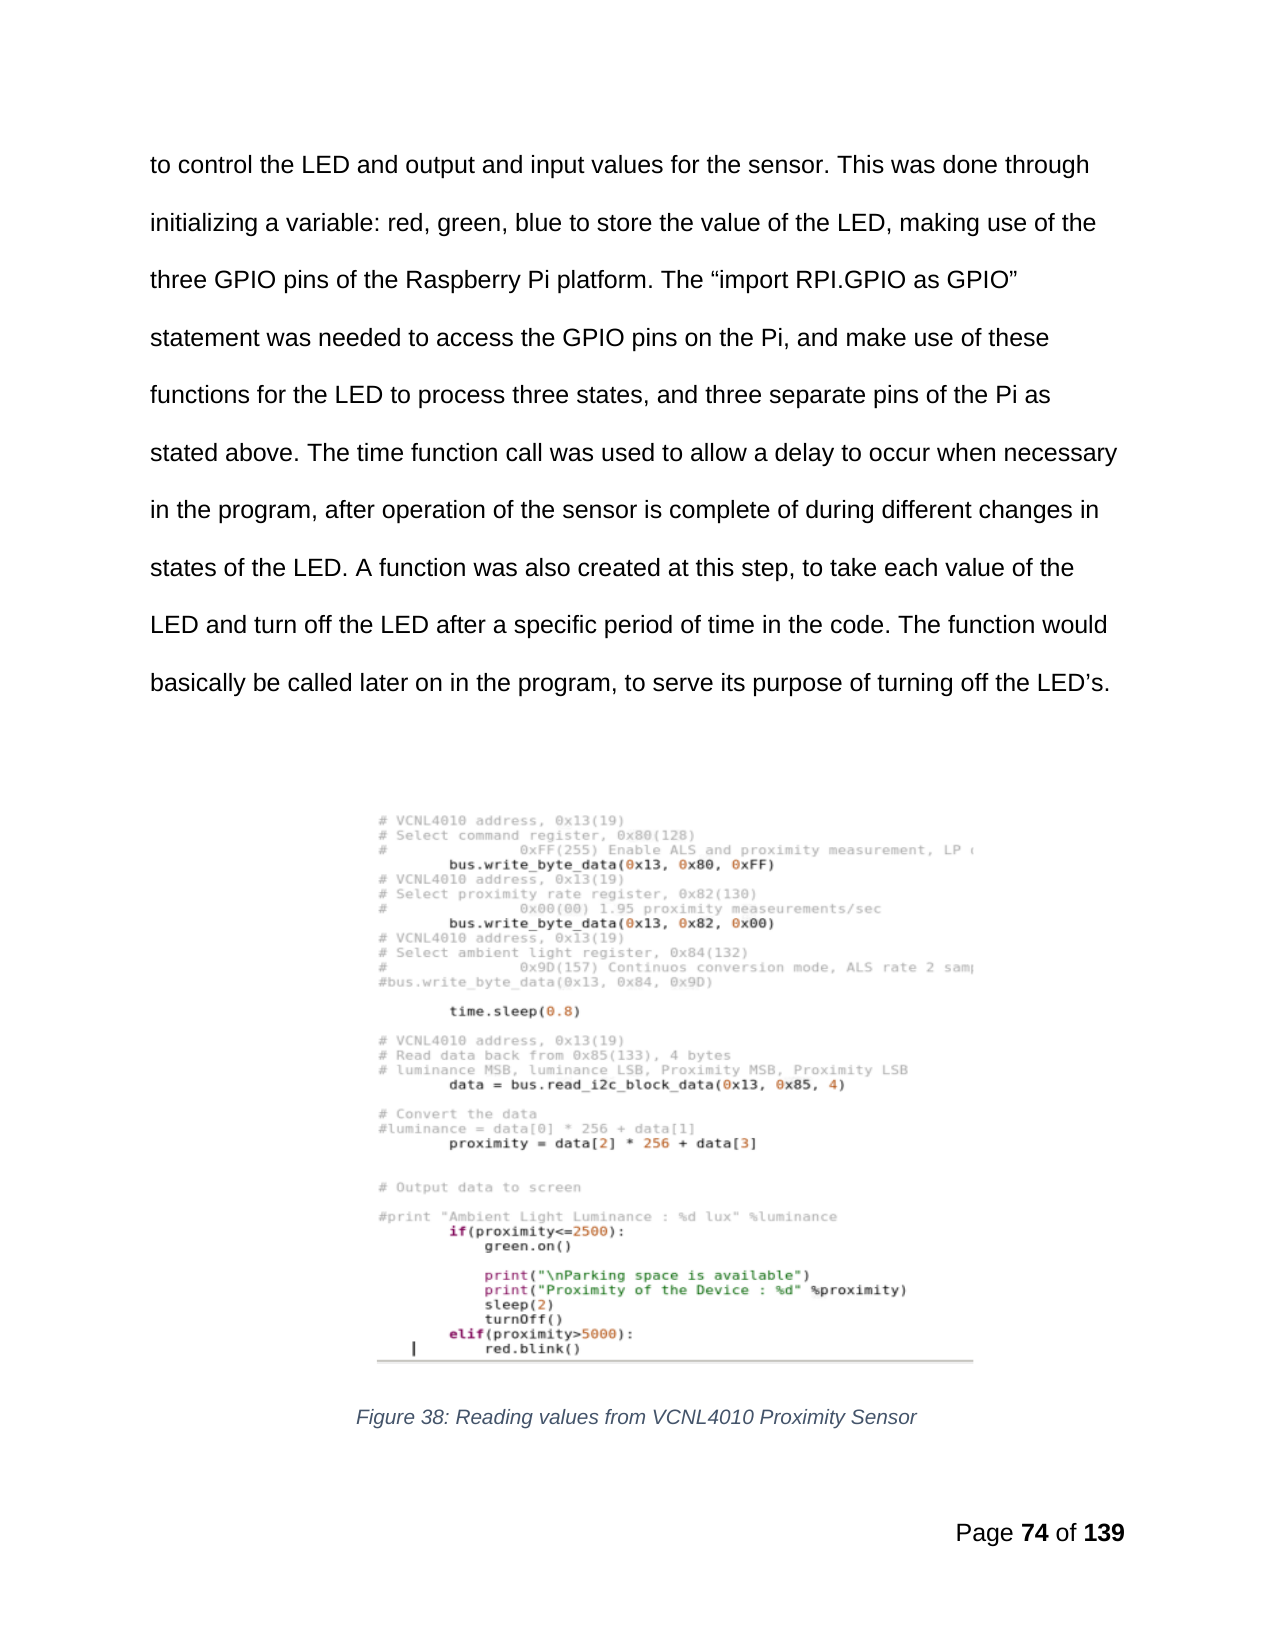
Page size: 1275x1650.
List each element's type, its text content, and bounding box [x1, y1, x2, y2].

picture [376, 807, 974, 1364]
text Figure 38: Reading values from VCNL4010 Proximity Sensor [150, 1405, 1125, 1429]
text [150, 150, 1125, 696]
